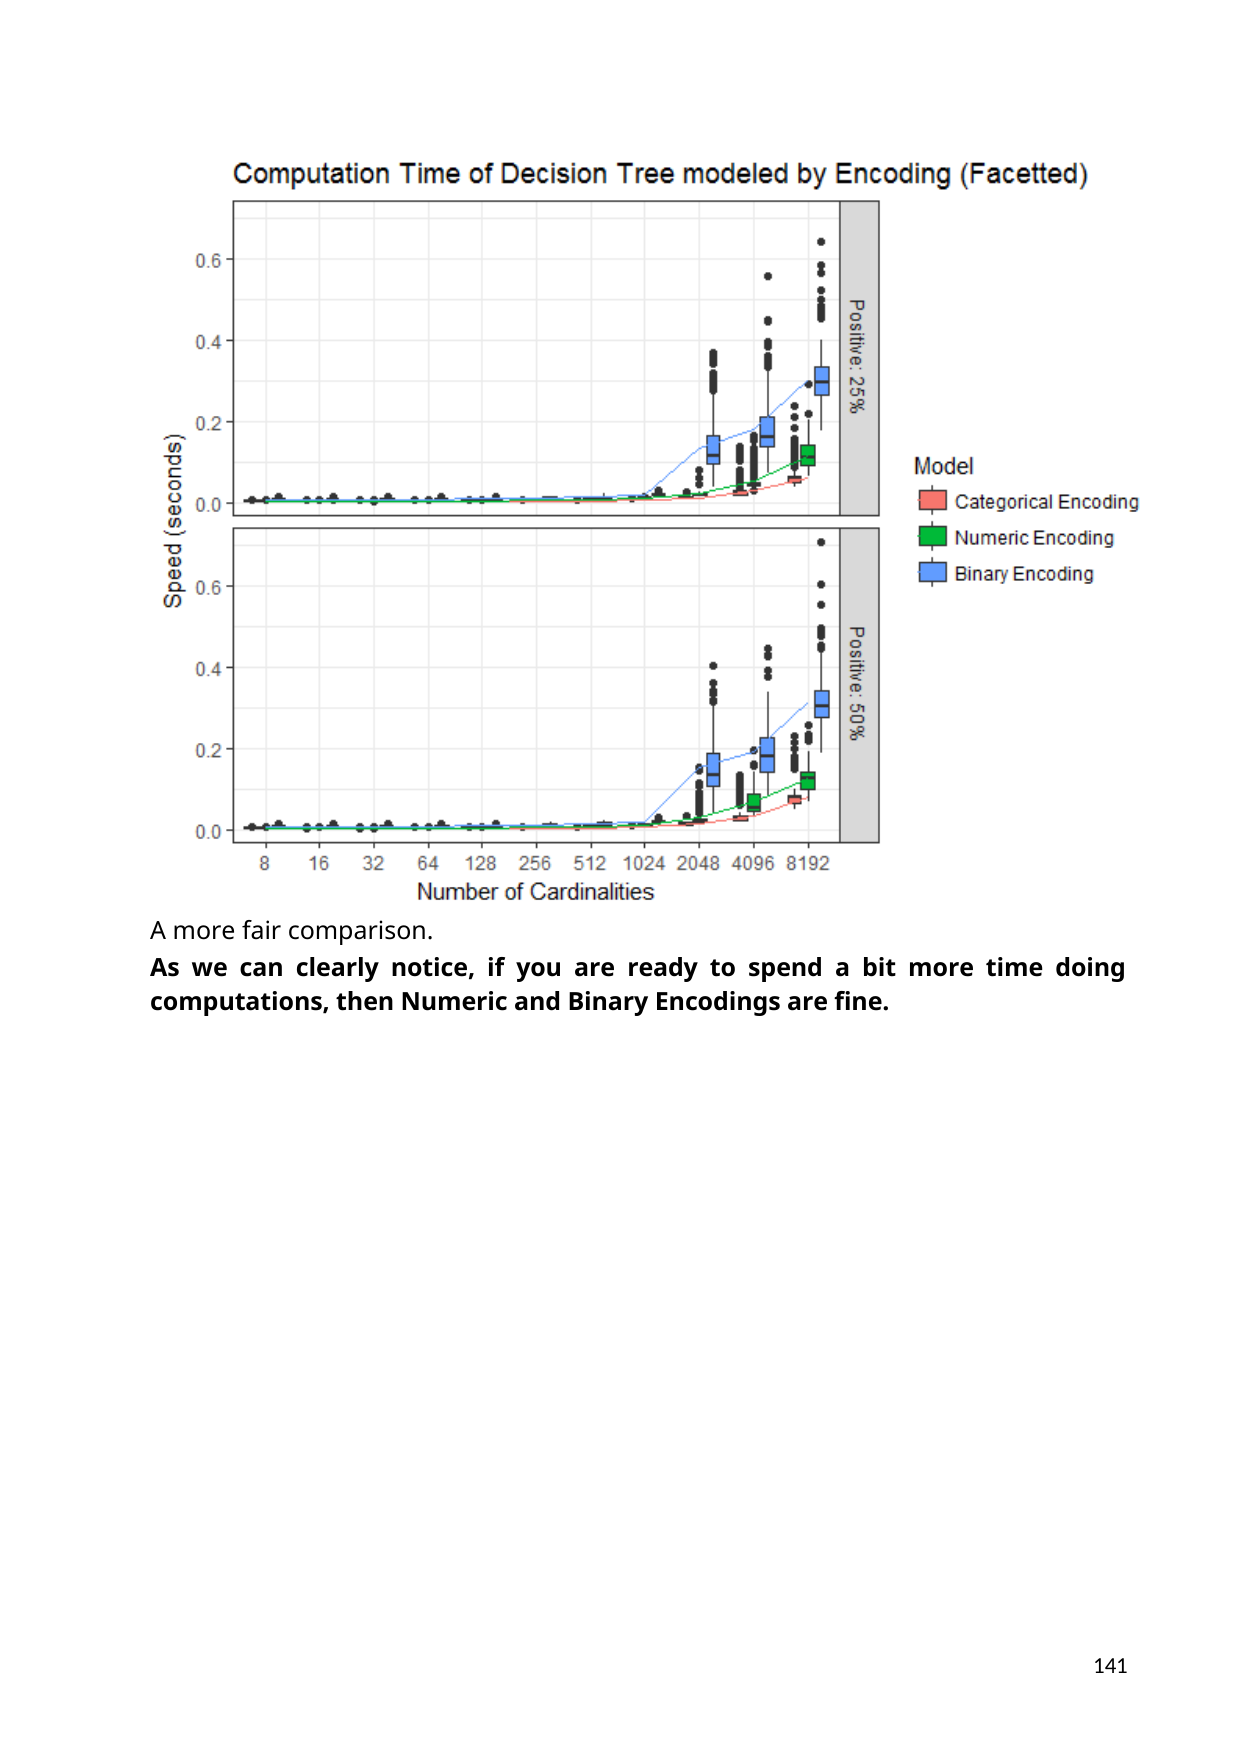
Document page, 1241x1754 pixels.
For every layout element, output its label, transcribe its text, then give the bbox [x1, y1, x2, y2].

text As we can clearly notice, if you are ready to spend a bit more time doing computations, then Numeric and Binary Encodings are fine. [150, 949, 1128, 1018]
text A more fair comparison. [150, 913, 1128, 947]
picture [150, 150, 1163, 911]
